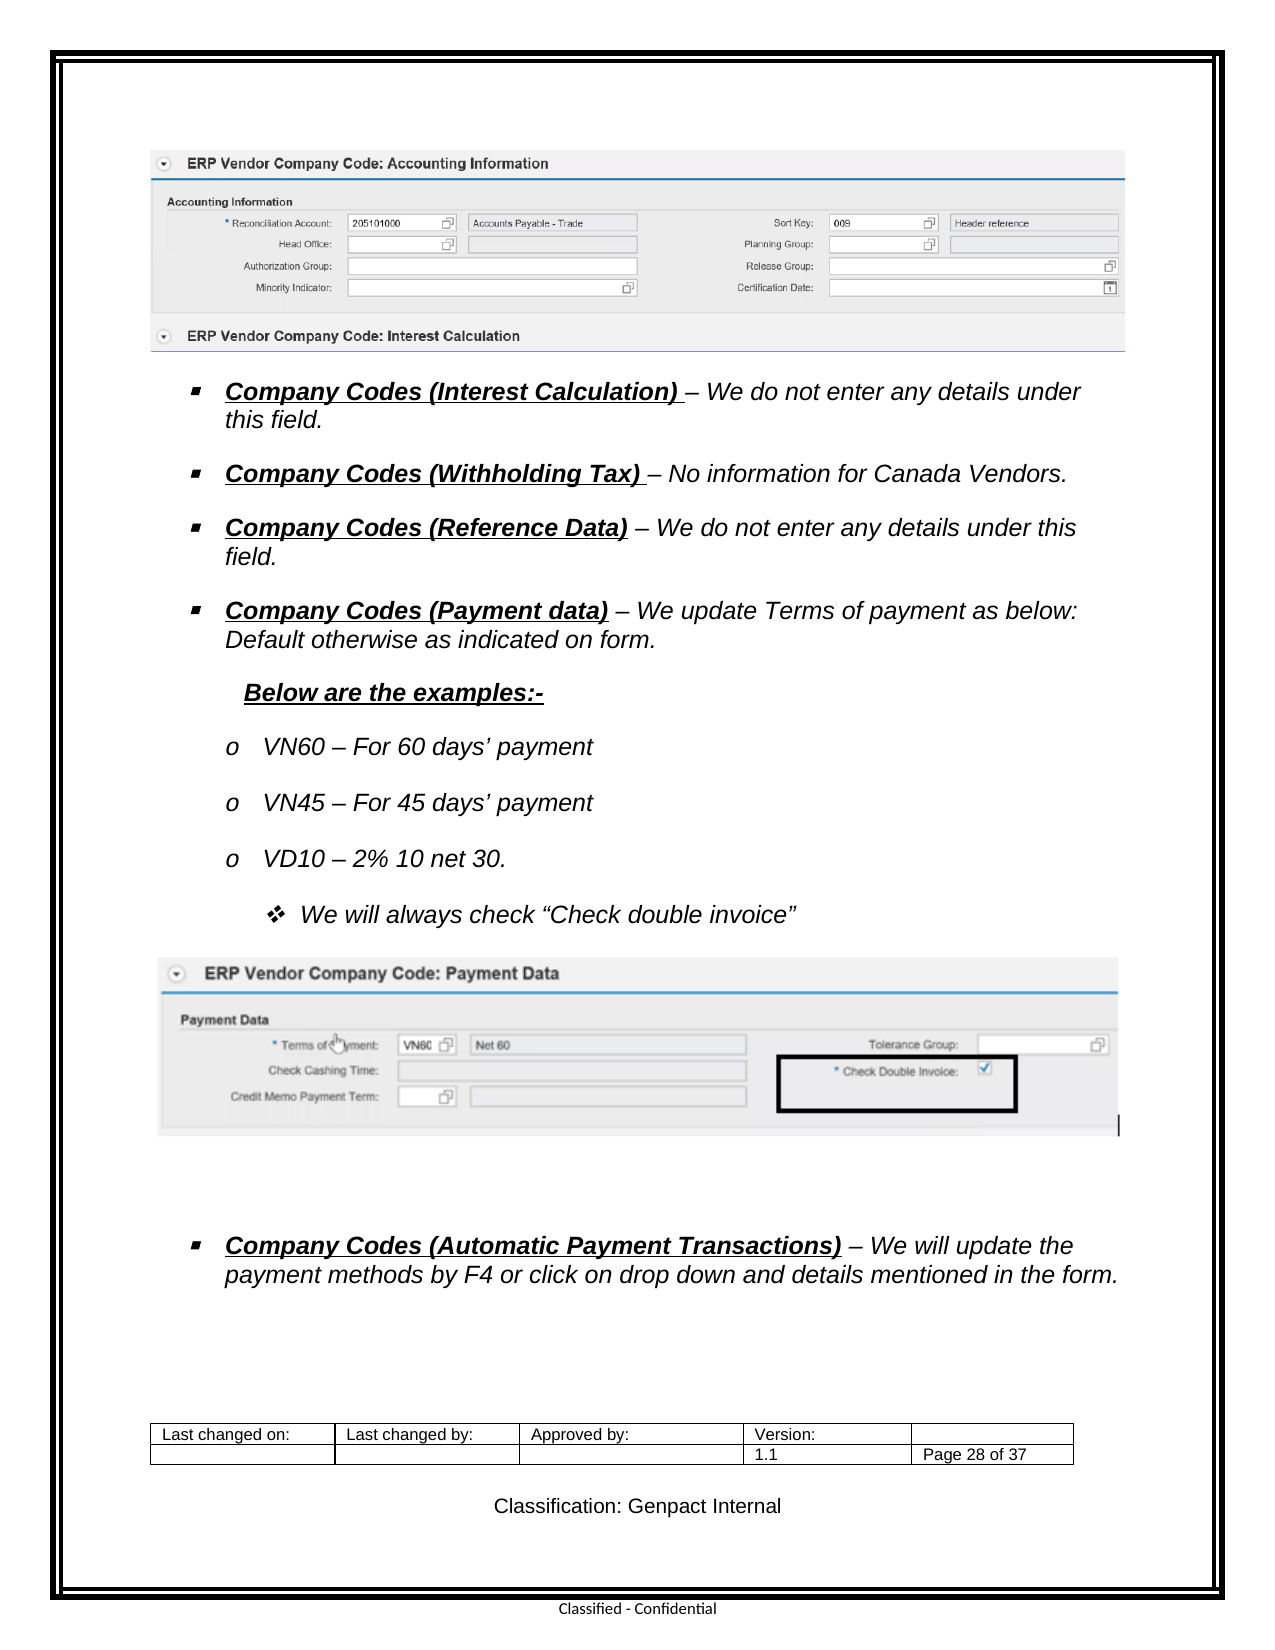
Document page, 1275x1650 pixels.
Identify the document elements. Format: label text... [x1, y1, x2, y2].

text Below are the examples:- [244, 678, 1125, 707]
list We will always check “Check double invoice” [262, 900, 1125, 929]
list Company Codes (Withholding Tax) – No information for Canada Vendors. [187, 459, 1125, 488]
picture [150, 953, 1125, 1152]
list Company Codes (Interest Calculation) – We do not enter any details under this field. [187, 377, 1125, 434]
list Company Codes (Reference Data) – We do not enter any details under this field. [187, 513, 1125, 571]
list VN60 – For 60 days’ payment [225, 732, 1125, 763]
list VD10 – 2% 10 net 30. [225, 844, 1125, 875]
list Company Codes (Automatic Payment Transactions) – We will update the payment methods by F4 or click on drop down and details mentioned in the form. [187, 1231, 1125, 1288]
list Company Codes (Payment data) – We update Terms of payment as below: Default otherwise as indicated on form. [187, 596, 1125, 653]
list VN45 – For 45 days’ payment [225, 788, 1125, 819]
picture [150, 150, 1125, 352]
